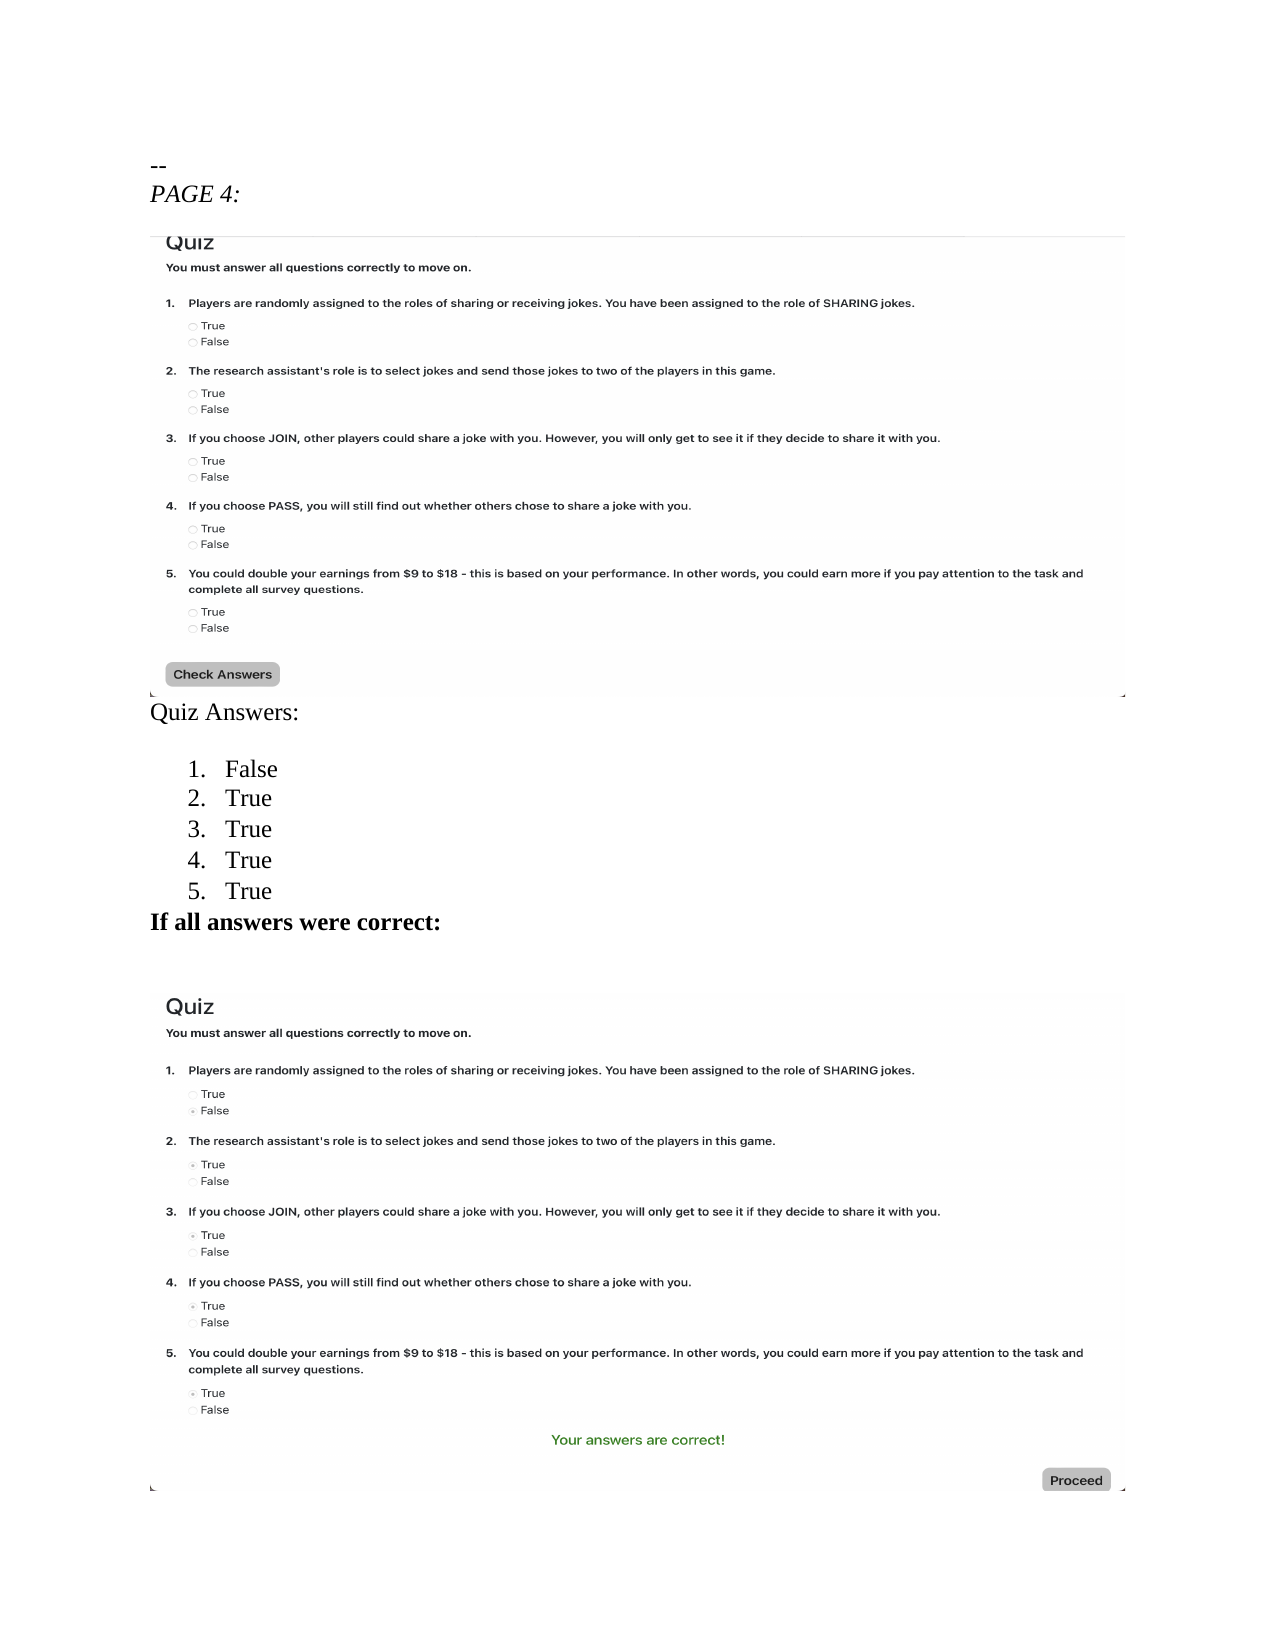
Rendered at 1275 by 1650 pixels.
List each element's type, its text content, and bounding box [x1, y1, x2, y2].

text -- [150, 150, 1125, 179]
text Quiz Answers: [150, 697, 1125, 726]
list True [187, 783, 1125, 812]
list True [187, 876, 1125, 905]
text If all answers were correct: [150, 907, 1125, 936]
text PAGE 4: [150, 179, 1125, 207]
list True [187, 814, 1125, 843]
list False [187, 754, 1125, 783]
list True [187, 845, 1125, 874]
picture [150, 993, 1125, 1491]
picture [150, 236, 1125, 697]
